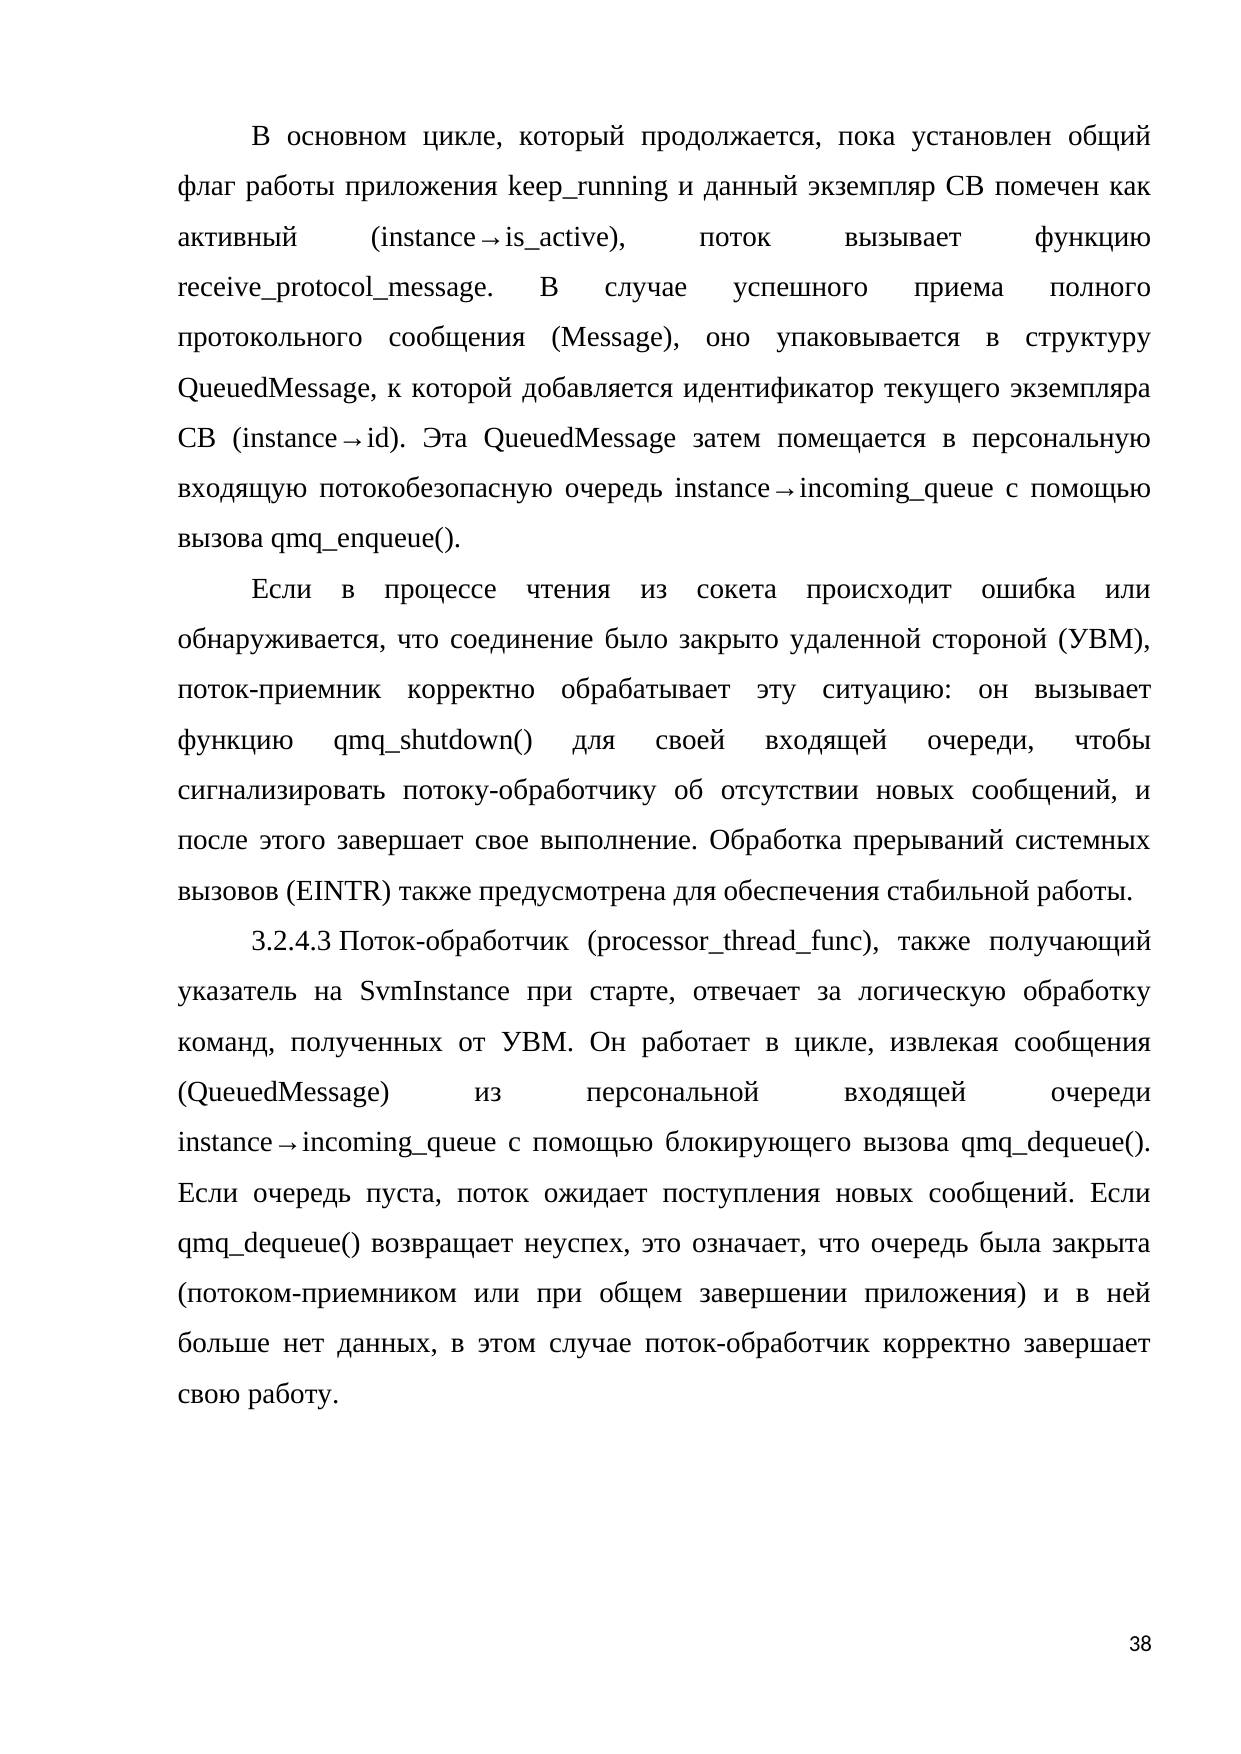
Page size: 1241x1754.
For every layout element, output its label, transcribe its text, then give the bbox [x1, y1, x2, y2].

text Поток-обработчик (processor_thread_func), также получающий указатель на SvmInstance при старте, отвечает за логическую обработку команд, полученных от УВМ. Он работает в цикле, извлекая сообщения (QueuedMessage) из персональной входящей очереди instance→incoming_queue с помощью блокирующего вызова qmq_dequeue(). Если очередь пуста, поток ожидает поступления новых сообщений. Если qmq_dequeue() возвращает неуспех, это означает, что очередь была закрыта (потоком-приемником или при общем завершении приложения) и в ней больше нет данных, в этом случае поток-обработчик корректно завершает свою работу. [177, 923, 1152, 1409]
text В основном цикле, который продолжается, пока установлен общий флаг работы приложения keep_running и данный экземпляр СВ помечен как активный (instance→is_active), поток вызывает функцию receive_protocol_message. В случае успешного приема полного протокольного сообщения (Message), оно упаковывается в структуру QueuedMessage, к которой добавляется идентификатор текущего экземпляра СВ (instance→id). Эта QueuedMessage затем помещается в персональную входящую потокобезопасную очередь instance→incoming_queue с помощью вызова qmq_enqueue(). [177, 118, 1152, 554]
text Если в процессе чтения из сокета происходит ошибка или обнаруживается, что соединение было закрыто удаленной стороной (УВМ), поток-приемник корректно обрабатывает эту ситуацию: он вызывает функцию qmq_shutdown() для своей входящей очереди, чтобы сигнализировать потоку-обработчику об отсутствии новых сообщений, и после этого завершает свое выполнение. Обработка прерываний системных вызовов (EINTR) также предусмотрена для обеспечения стабильной работы. [177, 571, 1152, 906]
